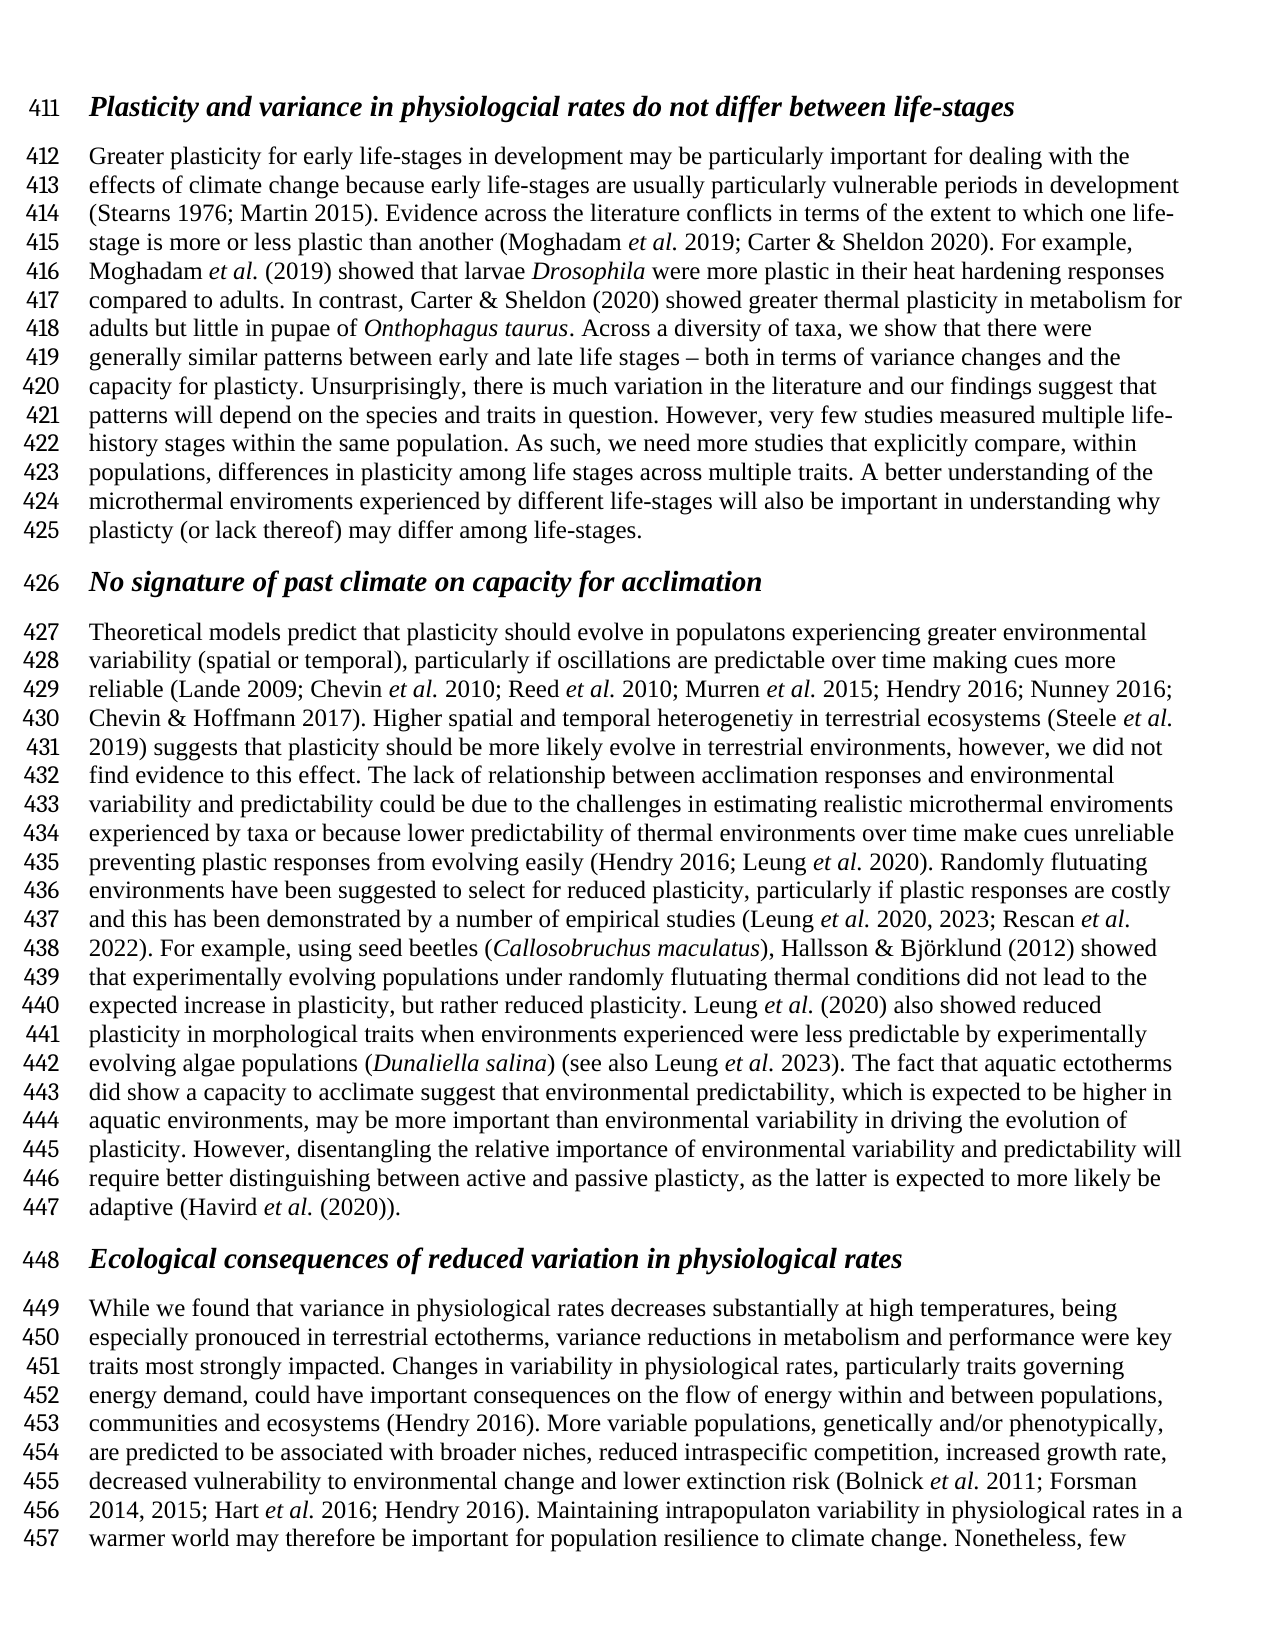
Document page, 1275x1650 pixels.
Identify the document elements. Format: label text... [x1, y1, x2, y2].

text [89, 1293, 1186, 1552]
subtitle Ecological consequences of reduced variation in physiological rates [89, 1241, 1186, 1275]
text Theoretical models predict that plasticity should evolve in populatons experiencing greater environmental variability (spatial or temporal), particularly if oscillations are predictable over time making cues more reliable (Lande 2009; Chevin et al. 2010; Reed et al. 2010; Murren et al. 2015; Hendry 2016; Nunney 2016; Chevin & Hoffmann 2017). Higher spatial and temporal heterogenetiy in terrestrial ecosystems (Steele et al. 2019) suggests that plasticity should be more likely evolve in terrestrial environments, however, we did not find evidence to this effect. The lack of relationship between acclimation responses and environmental variability and predictability could be due to the challenges in estimating realistic microthermal enviroments experienced by taxa or because lower predictability of thermal environments over time make cues unreliable preventing plastic responses from evolving easily (Hendry 2016; Leung et al. 2020). Randomly flutuating environments have been suggested to select for reduced plasticity, particularly if plastic responses are costly and this has been demonstrated by a number of empirical studies (Leung et al. 2020, 2023; Rescan et al. 2022). For example, using seed beetles (Callosobruchus maculatus), Hallsson & Björklund (2012) showed that experimentally evolving populations under randomly flutuating thermal conditions did not lead to the expected increase in plasticity, but rather reduced plasticity. Leung et al. (2020) also showed reduced plasticity in morphological traits when environments experienced were less predictable by experimentally evolving algae populations (Dunaliella salina) (see also Leung et al. 2023). The fact that aquatic ectotherms did show a capacity to acclimate suggest that environmental predictability, which is expected to be higher in aquatic environments, may be more important than environmental variability in driving the evolution of plasticity. However, disentangling the relative importance of environmental variability and predictability will require better distinguishing between active and passive plasticty, as the latter is expected to more likely be adaptive (Havird et al. (2020)). [89, 617, 1186, 1220]
subtitle No signature of past climate on capacity for acclimation [89, 564, 1186, 598]
subtitle Plasticity and variance in physiologcial rates do not differ between life-stages [89, 89, 1186, 122]
text Greater plasticity for early life-stages in development may be particularly important for dealing with the effects of climate change because early life-stages are usually particularly vulnerable periods in development (Stearns 1976; Martin 2015). Evidence across the literature conflicts in terms of the extent to which one life-stage is more or less plastic than another (Moghadam et al. 2019; Carter & Sheldon 2020). For example, Moghadam et al. (2019) showed that larvae Drosophila were more plastic in their heat hardening responses compared to adults. In contrast, Carter & Sheldon (2020) showed greater thermal plasticity in metabolism for adults but little in pupae of Onthophagus taurus. Across a diversity of taxa, we show that there were generally similar patterns between early and late life stages – both in terms of variance changes and the capacity for plasticty. Unsurprisingly, there is much variation in the literature and our findings suggest that patterns will depend on the species and traits in question. However, very few studies measured multiple life-history stages within the same population. As such, we need more studies that explicitly compare, within populations, differences in plasticity among life stages across multiple traits. A better understanding of the microthermal enviroments experienced by different life-stages will also be important in understanding why plasticty (or lack thereof) may differ among life-stages. [89, 141, 1186, 543]
